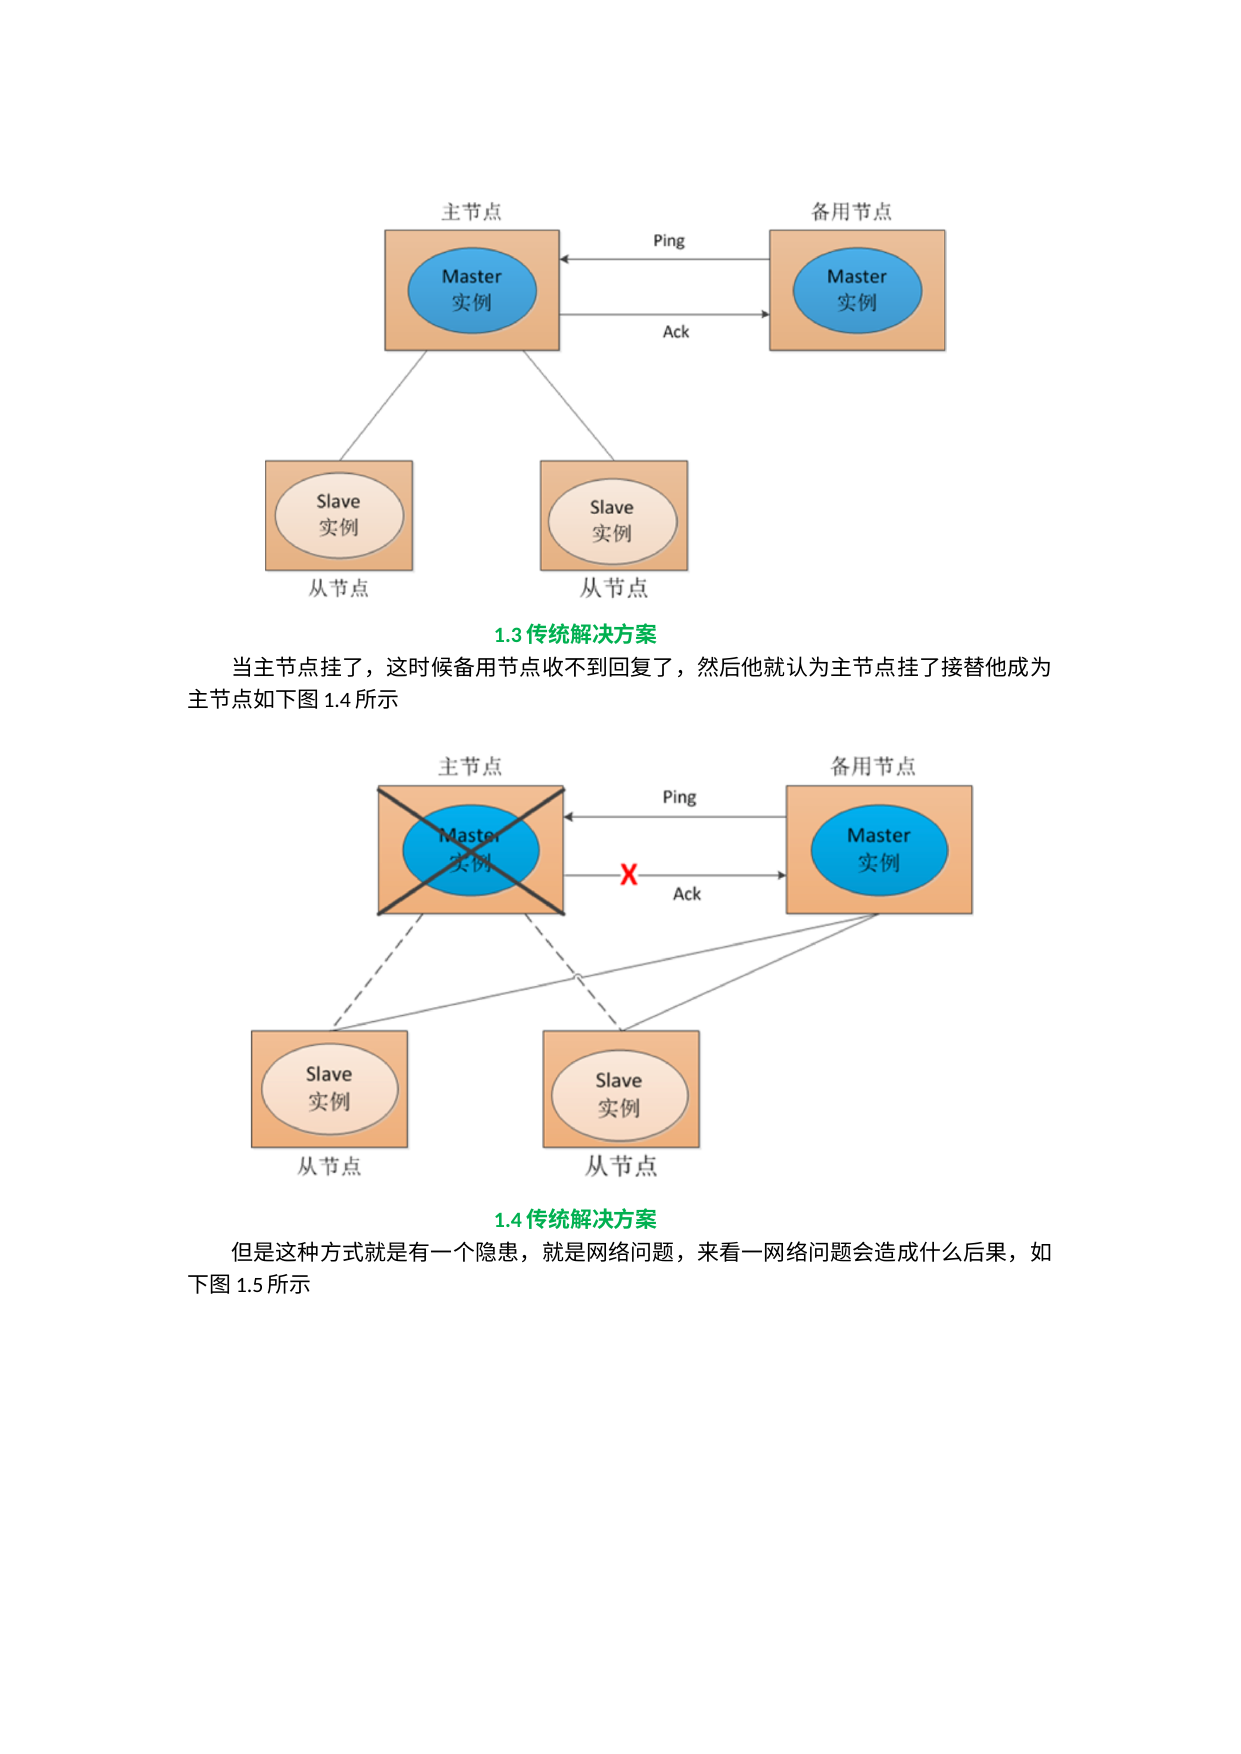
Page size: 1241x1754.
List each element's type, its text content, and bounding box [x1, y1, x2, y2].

picture [240, 735, 988, 1181]
text 当主节点挂了，这时候备用节点收不到回复了，然后他就认为主节点挂了接替他成为主节点如下图1.4所示 [187, 649, 1053, 714]
text 1.3传统解决方案 [187, 617, 1053, 649]
picture [231, 177, 998, 602]
text 但是这种方式就是有一个隐患，就是网络问题，来看一网络问题会造成什么后果，如下图1.5所示 [187, 1234, 1053, 1299]
